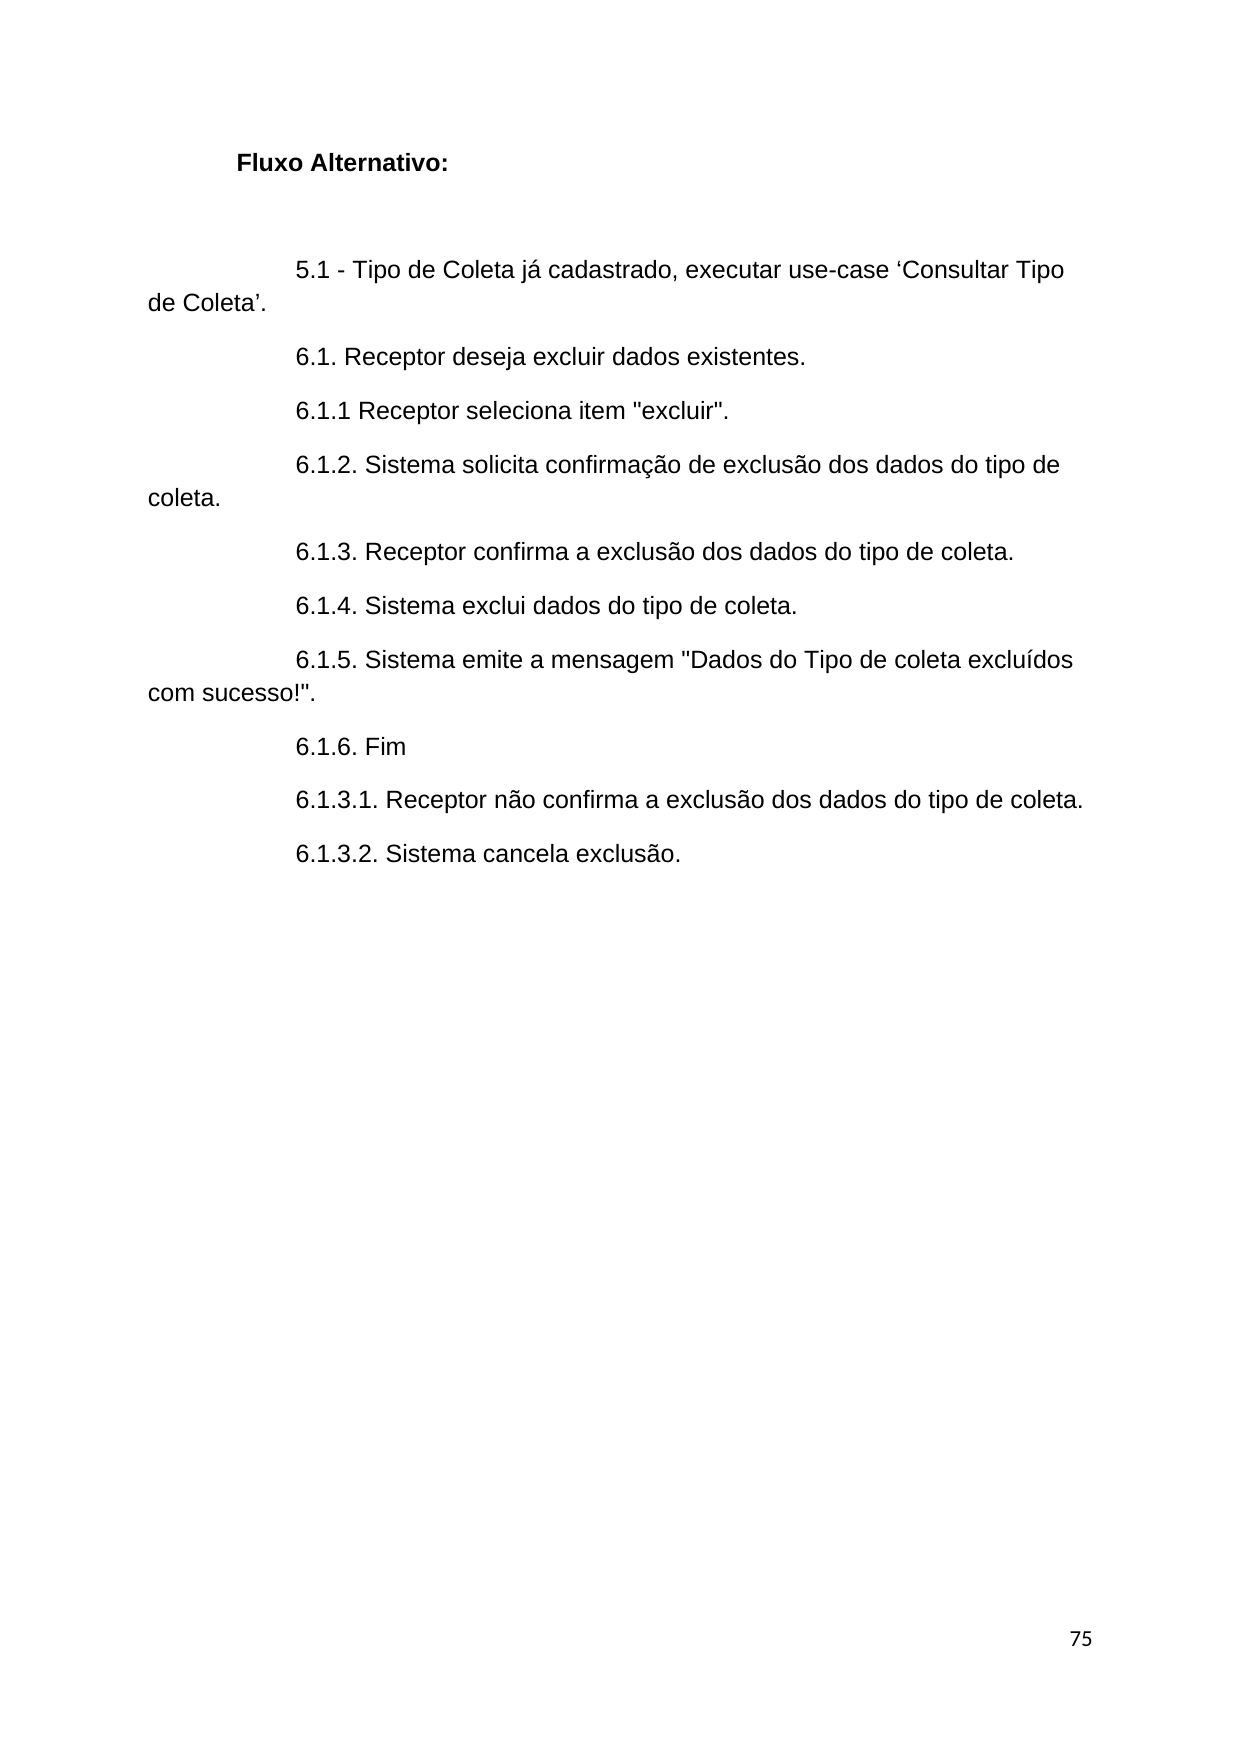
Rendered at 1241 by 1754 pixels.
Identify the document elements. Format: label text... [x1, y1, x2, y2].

text 6.1.5. Sistema emite a mensagem "Dados do Tipo de coleta excluídos com sucesso!". [148, 644, 1092, 706]
text 6.1.1 Receptor seleciona item "excluir". [148, 396, 1092, 425]
text 6.1.3. Receptor confirma a exclusão dos dados do tipo de coleta. [148, 537, 1092, 566]
text 6.1.6. Fim [148, 731, 1092, 760]
text 5.1 - Tipo de Coleta já cadastrado, executar use-case ‘Consultar Tipo de Coleta’. [148, 255, 1092, 317]
text 6.1. Receptor deseja excluir dados existentes. [148, 342, 1092, 371]
text 6.1.3.1. Receptor não confirma a exclusão dos dados do tipo de coleta. [148, 785, 1092, 814]
text 6.1.4. Sistema exclui dados do tipo de coleta. [148, 591, 1092, 619]
text 6.1.2. Sistema solicita confirmação de exclusão dos dados do tipo de coleta. [148, 450, 1092, 512]
text Fluxo Alternativo: [148, 148, 1092, 176]
text 6.1.3.2. Sistema cancela exclusão. [148, 839, 1092, 868]
